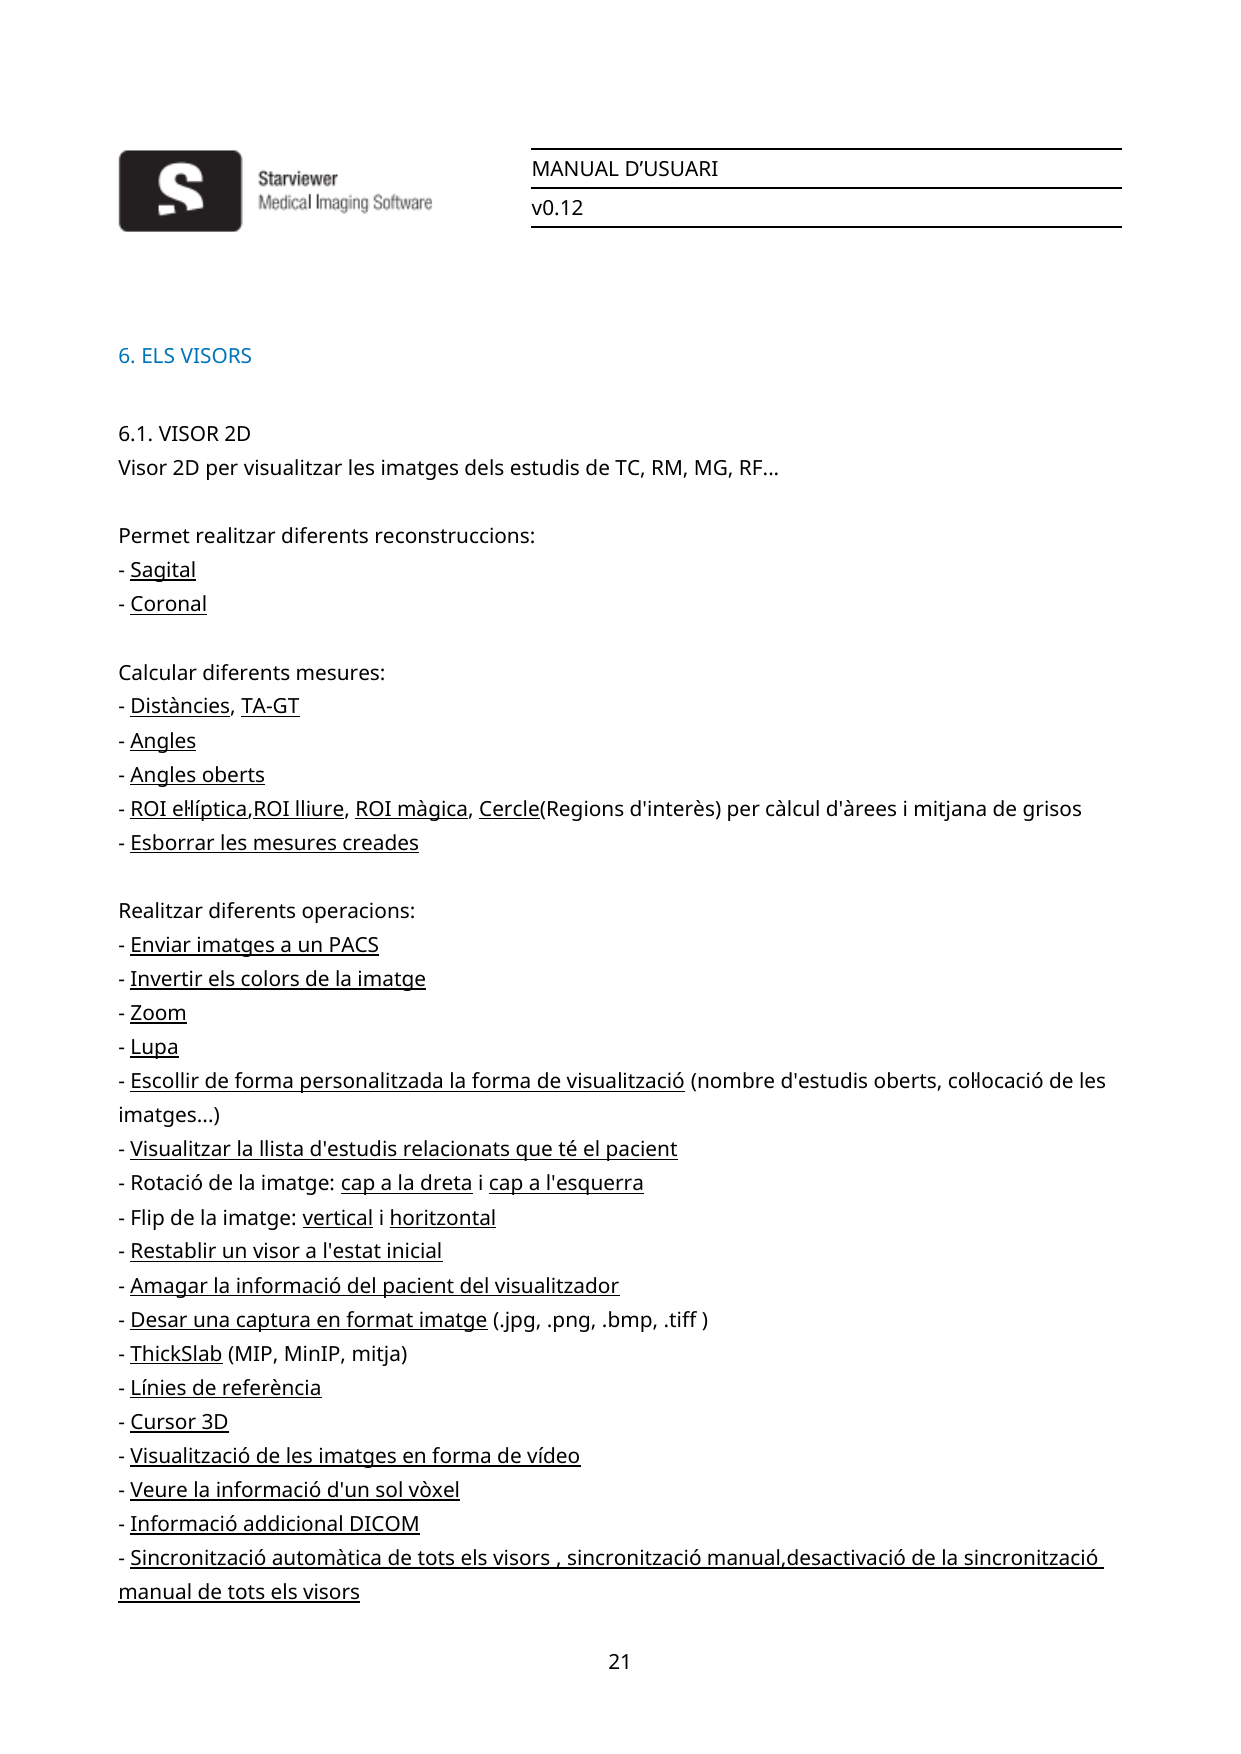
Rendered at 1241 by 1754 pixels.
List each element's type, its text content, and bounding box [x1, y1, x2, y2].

subtitle Els visors [118, 341, 1122, 370]
list - Rotació de la imatge: cap a la dreta i cap a l'esquerra [118, 1168, 1122, 1197]
list - Enviar imatges a un PACS [118, 930, 1122, 958]
text - ROI el·líptica,ROI lliure, ROI màgica, Cercle(Regions d'interès) per càlcul d'àrees i mitjana de grisos [118, 794, 1122, 822]
list - Veure la informació d'un sol vòxel [118, 1475, 1122, 1503]
text Visor 2D per visualitzar les imatges dels estudis de TC, RM, MG, RF... [118, 453, 1122, 482]
text Realitzar diferents operacions: [118, 896, 1122, 924]
list - Flip de la imatge: vertical i horitzontal [118, 1203, 1122, 1231]
text - Angles [118, 726, 1122, 754]
list - Visualitzar la llista d'estudis relacionats que té el pacient [118, 1134, 1122, 1163]
list - Informació addicional DICOM [118, 1509, 1122, 1538]
list - Zoom [118, 998, 1122, 1027]
text - Esborrar les mesures creades [118, 828, 1122, 856]
text - Distàncies, TA-GT [118, 692, 1122, 720]
list - Coronal [118, 589, 1122, 618]
list - Desar una captura en format imatge (.jpg, .png, .bmp, .tiff ) [118, 1305, 1122, 1333]
text - Angles oberts [118, 760, 1122, 788]
list - Invertir els colors de la imatge [118, 964, 1122, 993]
list - Restablir un visor a l'estat inicial [118, 1237, 1122, 1265]
subtitle Visor 2D [118, 419, 1122, 448]
list - ThickSlab (MIP, MinIP, mitja) [118, 1339, 1122, 1367]
list - Amagar la informació del pacient del visualitzador [118, 1271, 1122, 1299]
text Calcular diferents mesures: [118, 658, 1122, 686]
list - Cursor 3D [118, 1407, 1122, 1435]
list - Línies de referència [118, 1373, 1122, 1401]
text - Sincronització automàtica de tots els visors , sincronització manual,desactivació de la sincronització manual de tots els visors [118, 1543, 1122, 1606]
list - Escollir de forma personalitzada la forma de visualització (nombre d'estudis oberts, col·locació de les imatges...) [118, 1066, 1122, 1129]
text Permet realitzar diferents reconstruccions: [118, 521, 1122, 550]
list - Sagital [118, 555, 1122, 584]
list - Visualització de les imatges en forma de vídeo [118, 1441, 1122, 1469]
list - Lupa [118, 1032, 1122, 1061]
